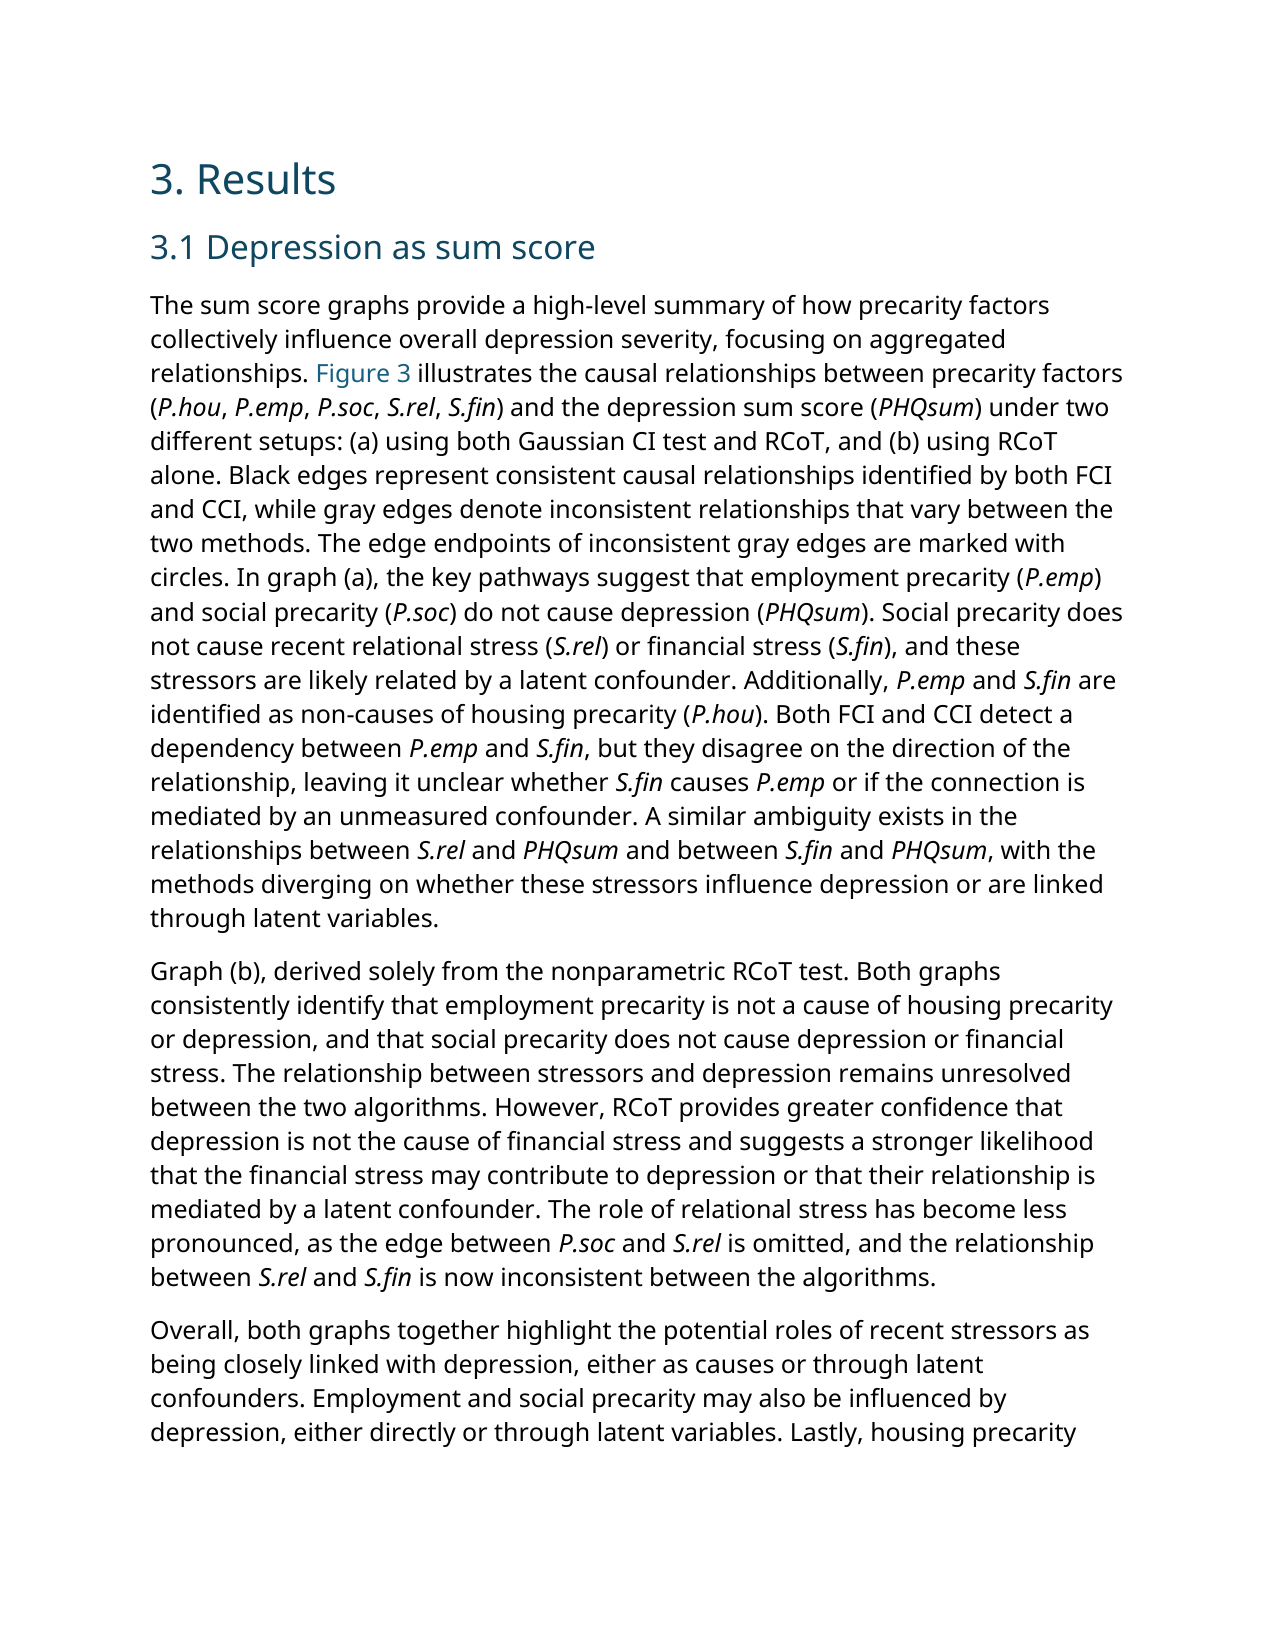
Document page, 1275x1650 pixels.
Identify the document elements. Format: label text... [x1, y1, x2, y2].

subtitle 3.1 Depression as sum score [150, 223, 1125, 269]
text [150, 1313, 1125, 1449]
subtitle 3. Results [150, 150, 1125, 207]
text Graph (b), derived solely from the nonparametric RCoT test. Both graphs consistently identify that employment precarity is not a cause of housing precarity or depression, and that social precarity does not cause depression or financial stress. The relationship between stressors and depression remains unresolved between the two algorithms. However, RCoT provides greater confidence that depression is not the cause of financial stress and suggests a stronger likelihood that the financial stress may contribute to depression or that their relationship is mediated by a latent confounder. The role of relational stress has become less pronounced, as the edge between P.soc and S.rel is omitted, and the relationship between S.rel and S.fin is now inconsistent between the algorithms. [150, 953, 1125, 1294]
text The sum score graphs provide a high-level summary of how precarity factors collectively influence overall depression severity, focusing on aggregated relationships. Figure 3 illustrates the causal relationships between precarity factors (P.hou, P.emp, P.soc, S.rel, S.fin) and the depression sum score (PHQsum) under two different setups: (a) using both Gaussian CI test and RCoT, and (b) using RCoT alone. Black edges represent consistent causal relationships identified by both FCI and CCI, while gray edges denote inconsistent relationships that vary between the two methods. The edge endpoints of inconsistent gray edges are marked with circles. In graph (a), the key pathways suggest that employment precarity (P.emp) and social precarity (P.soc) do not cause depression (PHQsum). Social precarity does not cause recent relational stress (S.rel) or financial stress (S.fin), and these stressors are likely related by a latent confounder. Additionally, P.emp and S.fin are identified as non-causes of housing precarity (P.hou). Both FCI and CCI detect a dependency between P.emp and S.fin, but they disagree on the direction of the relationship, leaving it unclear whether S.fin causes P.emp or if the connection is mediated by an unmeasured confounder. A similar ambiguity exists in the relationships between S.rel and PHQsum and between S.fin and PHQsum, with the methods diverging on whether these stressors influence depression or are linked through latent variables. [150, 288, 1125, 935]
